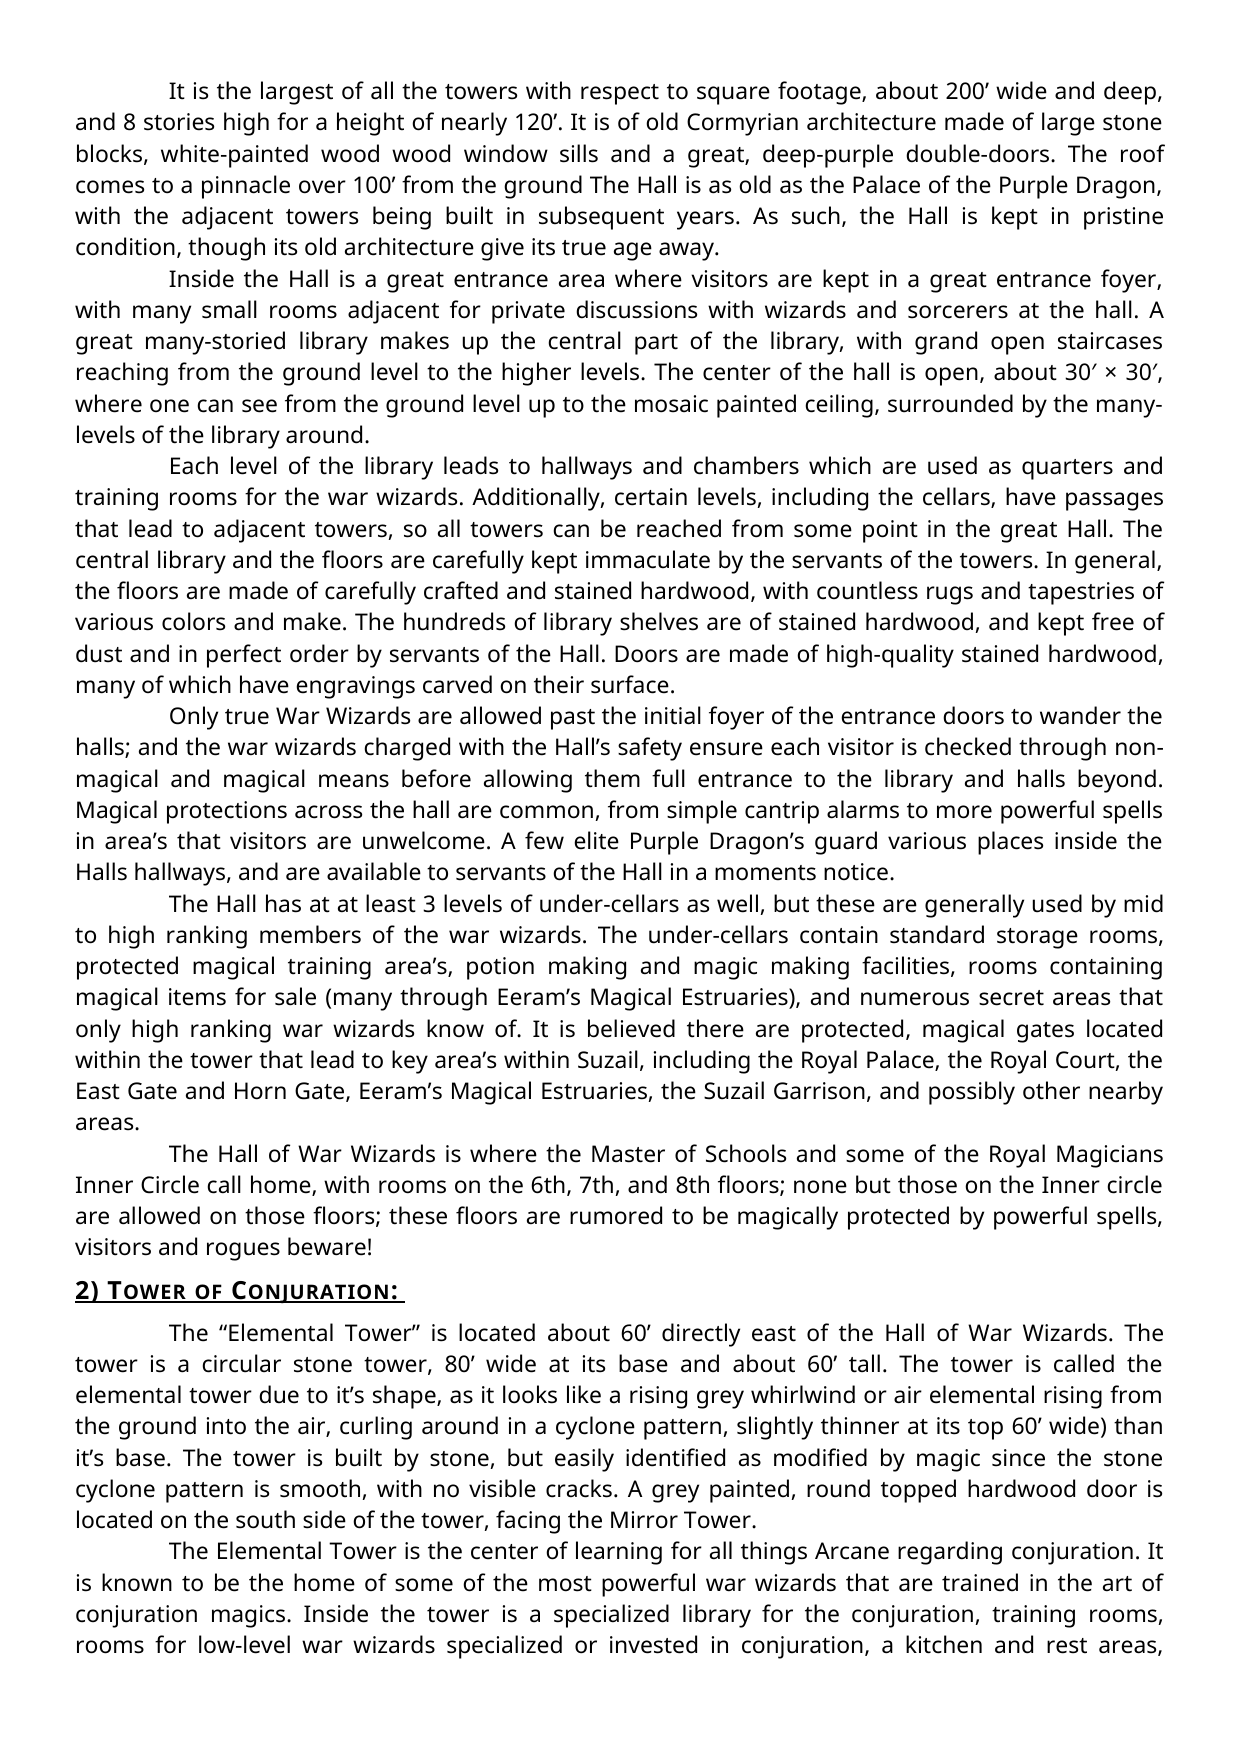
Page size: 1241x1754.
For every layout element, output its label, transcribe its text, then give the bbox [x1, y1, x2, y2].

text Only true War Wizards are allowed past the initial foyer of the entrance doors to wander the halls; and the war wizards charged with the Hall’s safety ensure each visitor is checked through non-magical and magical means before allowing them full entrance to the library and halls beyond. Magical protections across the hall are common, from simple cantrip alarms to more powerful spells in area’s that visitors are unwelcome. A few elite Purple Dragon’s guard various places inside the Halls hallways, and are available to servants of the Hall in a moments notice. [75, 700, 1165, 887]
text The “Elemental Tower” is located about 60’ directly east of the Hall of War Wizards. The tower is a circular stone tower, 80’ wide at its base and about 60’ tall. The tower is called the elemental tower due to it’s shape, as it looks like a rising grey whirlwind or air elemental rising from the ground into the air, curling around in a cyclone pattern, slightly thinner at its top 60’ wide) than it’s base. The tower is built by stone, but easily identified as modified by magic since the stone cyclone pattern is smooth, with no visible cracks. A grey painted, round topped hardwood door is located on the south side of the tower, facing the Mirror Tower. [75, 1317, 1165, 1535]
text Each level of the library leads to hallways and chambers which are used as quarters and training rooms for the war wizards. Additionally, certain levels, including the cellars, have passages that lead to adjacent towers, so all towers can be reached from some point in the great Hall. The central library and the floors are carefully kept immaculate by the servants of the towers. In general, the floors are made of carefully crafted and stained hardwood, with countless rugs and tapestries of various colors and make. The hundreds of library shelves are of stained hardwood, and kept free of dust and in perfect order by servants of the Hall. Doors are made of high-quality stained hardwood, many of which have engravings carved on their surface. [75, 450, 1165, 700]
text It is the largest of all the towers with respect to square footage, about 200’ wide and deep, and 8 stories high for a height of nearly 120’. It is of old Cormyrian architecture made of large stone blocks, white-painted wood wood window sills and a great, deep-purple double-doors. The roof comes to a pinnacle over 100’ from the ground The Hall is as old as the Palace of the Purple Dragon, with the adjacent towers being built in subsequent years. As such, the Hall is kept in pristine condition, though its old architecture give its true age away. [75, 75, 1165, 262]
text The Hall has at at least 3 levels of under-cellars as well, but these are generally used by mid to high ranking members of the war wizards. The under-cellars contain standard storage rooms, protected magical training area’s, potion making and magic making facilities, rooms containing magical items for sale (many through Eeram’s Magical Estruaries), and numerous secret areas that only high ranking war wizards know of. It is believed there are protected, magical gates located within the tower that lead to key area’s within Suzail, including the Royal Palace, the Royal Court, the East Gate and Horn Gate, Eeram’s Magical Estruaries, the Suzail Garrison, and possibly other nearby areas. [75, 887, 1165, 1137]
subtitle 2) Tower of Conjuration: [75, 1272, 1165, 1307]
text Inside the Hall is a great entrance area where visitors are kept in a great entrance foyer, with many small rooms adjacent for private discussions with wizards and sorcerers at the hall. A great many-storied library makes up the central part of the library, with grand open staircases reaching from the ground level to the higher levels. The center of the hall is open, about 30′ × 30′, where one can see from the ground level up to the mosaic painted ceiling, surrounded by the many-levels of the library around. [75, 262, 1165, 450]
text The Hall of War Wizards is where the Master of Schools and some of the Royal Magicians Inner Circle call home, with rooms on the 6th, 7th, and 8th floors; none but those on the Inner circle are allowed on those floors; these floors are rumored to be magically protected by powerful spells, visitors and rogues beware! [75, 1137, 1165, 1262]
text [75, 1535, 1165, 1660]
